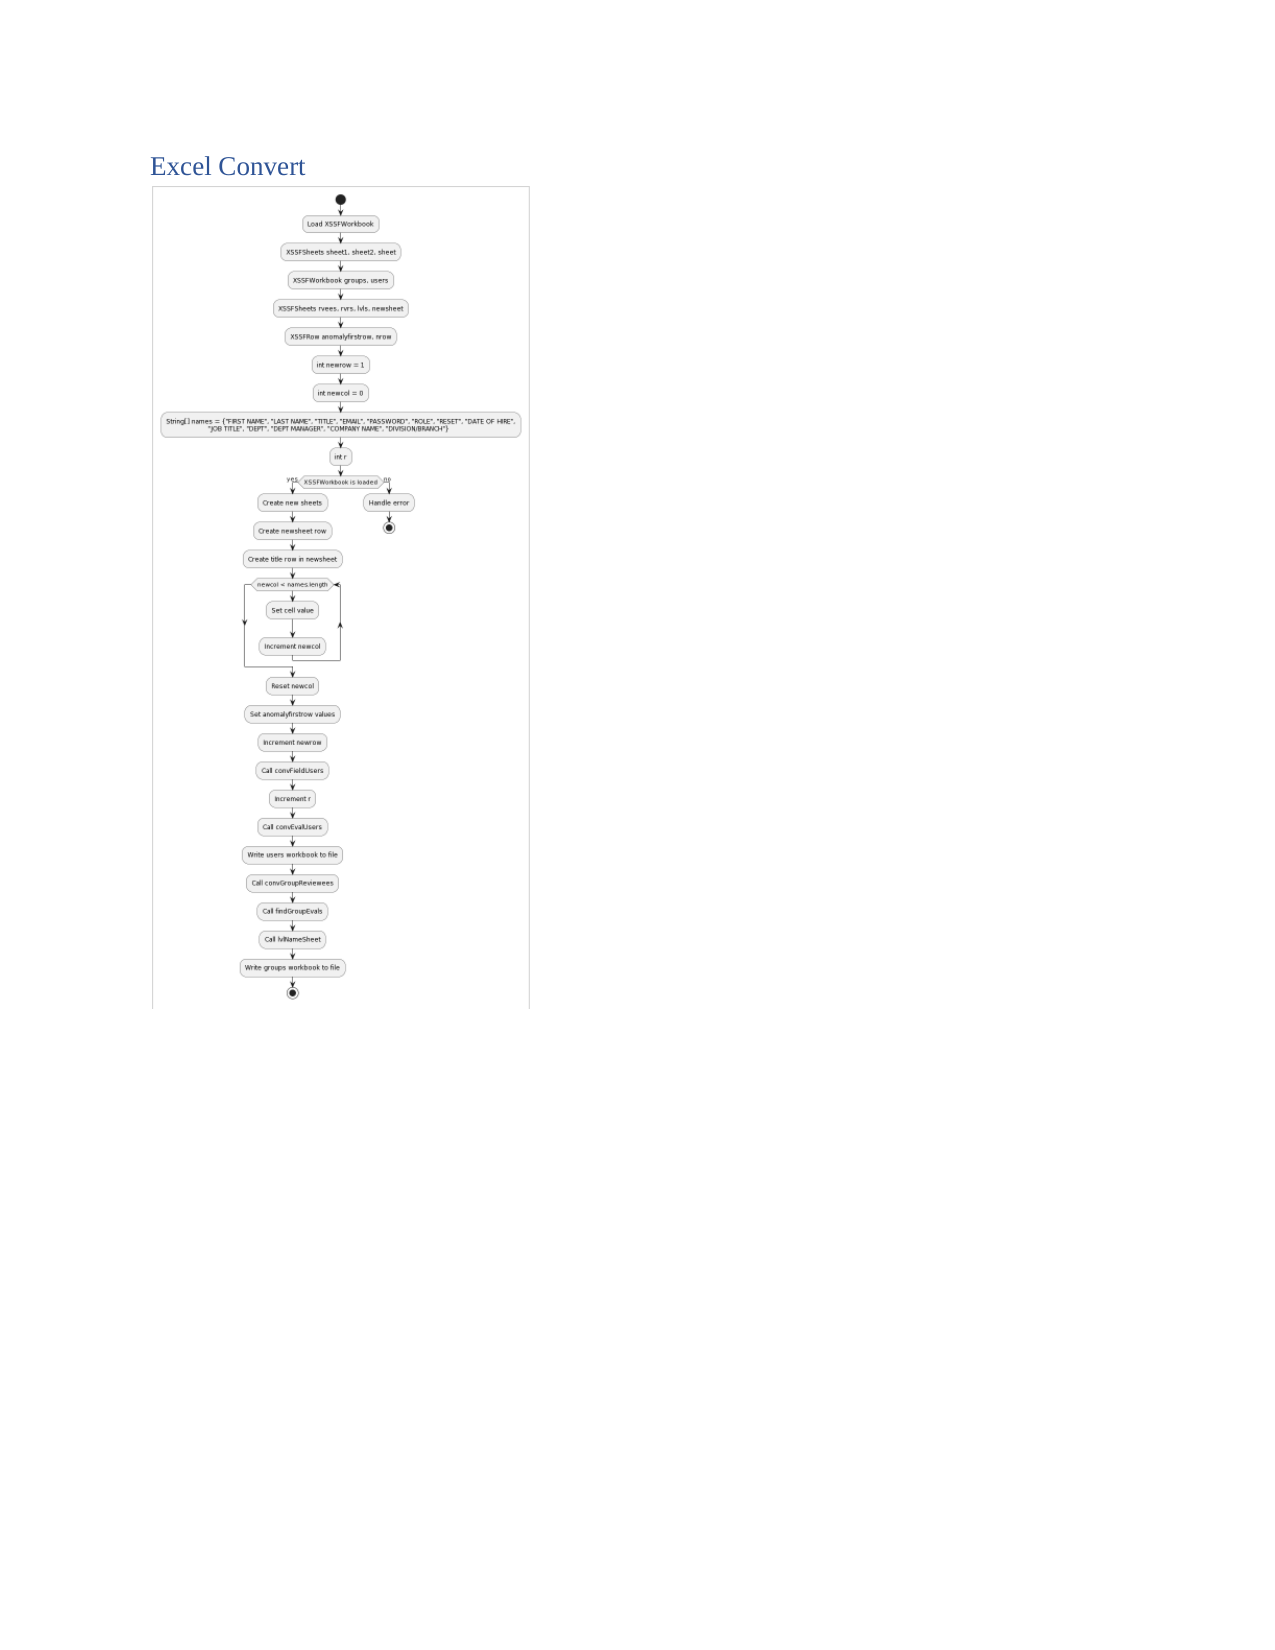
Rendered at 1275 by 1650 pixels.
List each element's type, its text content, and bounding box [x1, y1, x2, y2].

picture [150, 185, 533, 1009]
subtitle Excel Convert [150, 150, 1125, 181]
